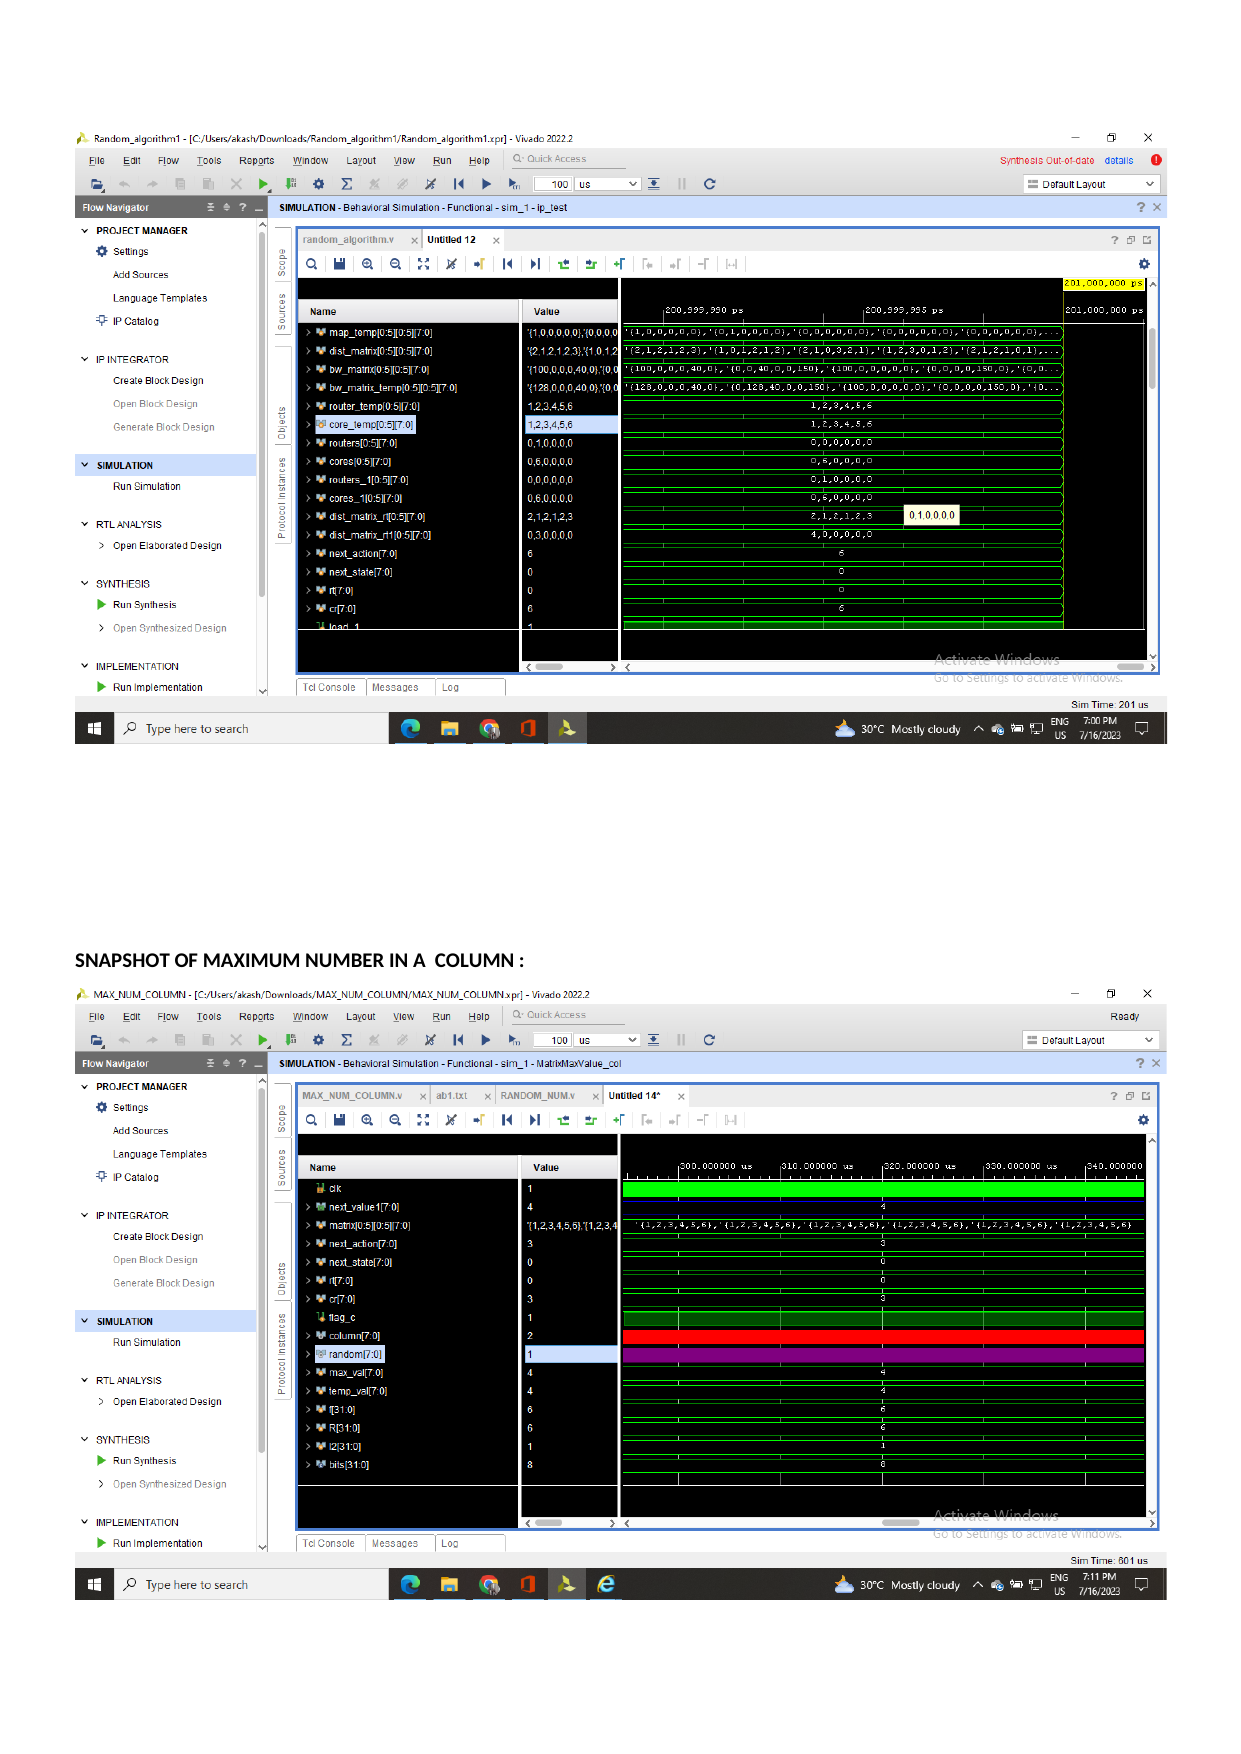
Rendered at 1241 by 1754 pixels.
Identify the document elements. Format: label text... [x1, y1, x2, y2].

picture [75, 985, 1167, 1600]
text SNAPSHOT OF MAXIMUM NUMBER IN A COLUMN : [75, 947, 1165, 973]
picture [75, 129, 1168, 744]
